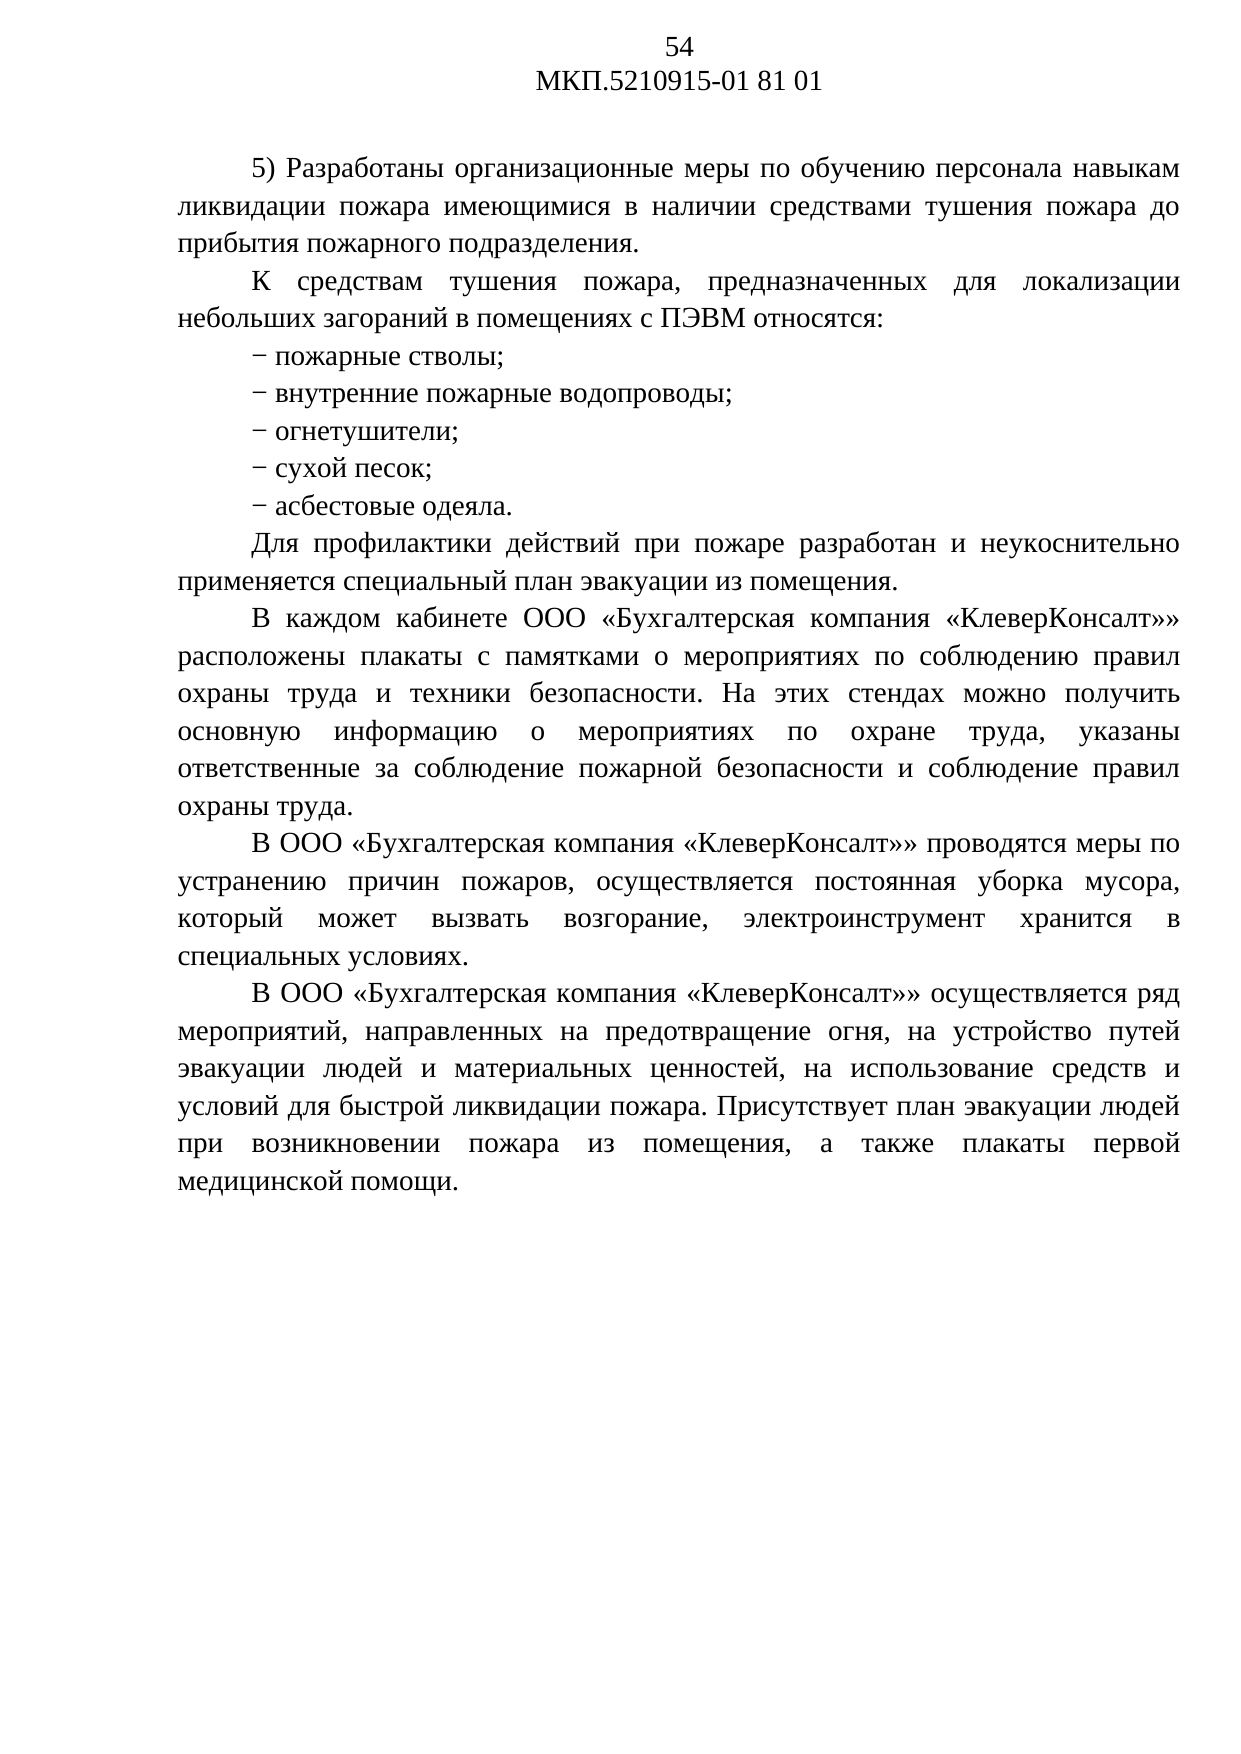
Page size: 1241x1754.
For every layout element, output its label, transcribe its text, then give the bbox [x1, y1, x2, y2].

list пожарные стволы; [177, 335, 1181, 373]
text 5) Разработаны организационные меры по обучению персонала навыкам ликвидации пожара имеющимися в наличии средствами тушения пожара до прибытия пожарного подразделения. [177, 148, 1181, 260]
list асбестовые одеяла. [177, 485, 1181, 523]
list сухой песок; [177, 448, 1181, 485]
text В ООО «Бухгалтерская компания «КлеверКонсалт»» осуществляется ряд мероприятий, направленных на предотвращение огня, на устройство путей эвакуации людей и материальных ценностей, на использование средств и условий для быстрой ликвидации пожара. Присутствует план эвакуации людей при возникновении пожара из помещения, а также плакаты первой медицинской помощи. [177, 973, 1181, 1198]
text Для профилактики действий при пожаре разработан и неукоснительно применяется специальный план эвакуации из помещения. [177, 523, 1181, 598]
list огнетушители; [177, 410, 1181, 448]
text К средствам тушения пожара, предназначенных для локализации небольших загораний в помещениях с ПЭВМ относятся: [177, 260, 1181, 335]
text В каждом кабинете ООО «Бухгалтерская компания «КлеверКонсалт»» расположены плакаты с памятками о мероприятиях по соблюдению правил охраны труда и техники безопасности. На этих стендах можно получить основную информацию о мероприятиях по охране труда, указаны ответственные за соблюдение пожарной безопасности и соблюдение правил охраны труда. [177, 598, 1181, 823]
list внутренние пожарные водопроводы; [177, 373, 1181, 410]
text В ООО «Бухгалтерская компания «КлеверКонсалт»» проводятся меры по устранению причин пожаров, осуществляется постоянная уборка мусора, который может вызвать возгорание, электроинструмент хранится в специальных условиях. [177, 823, 1181, 973]
